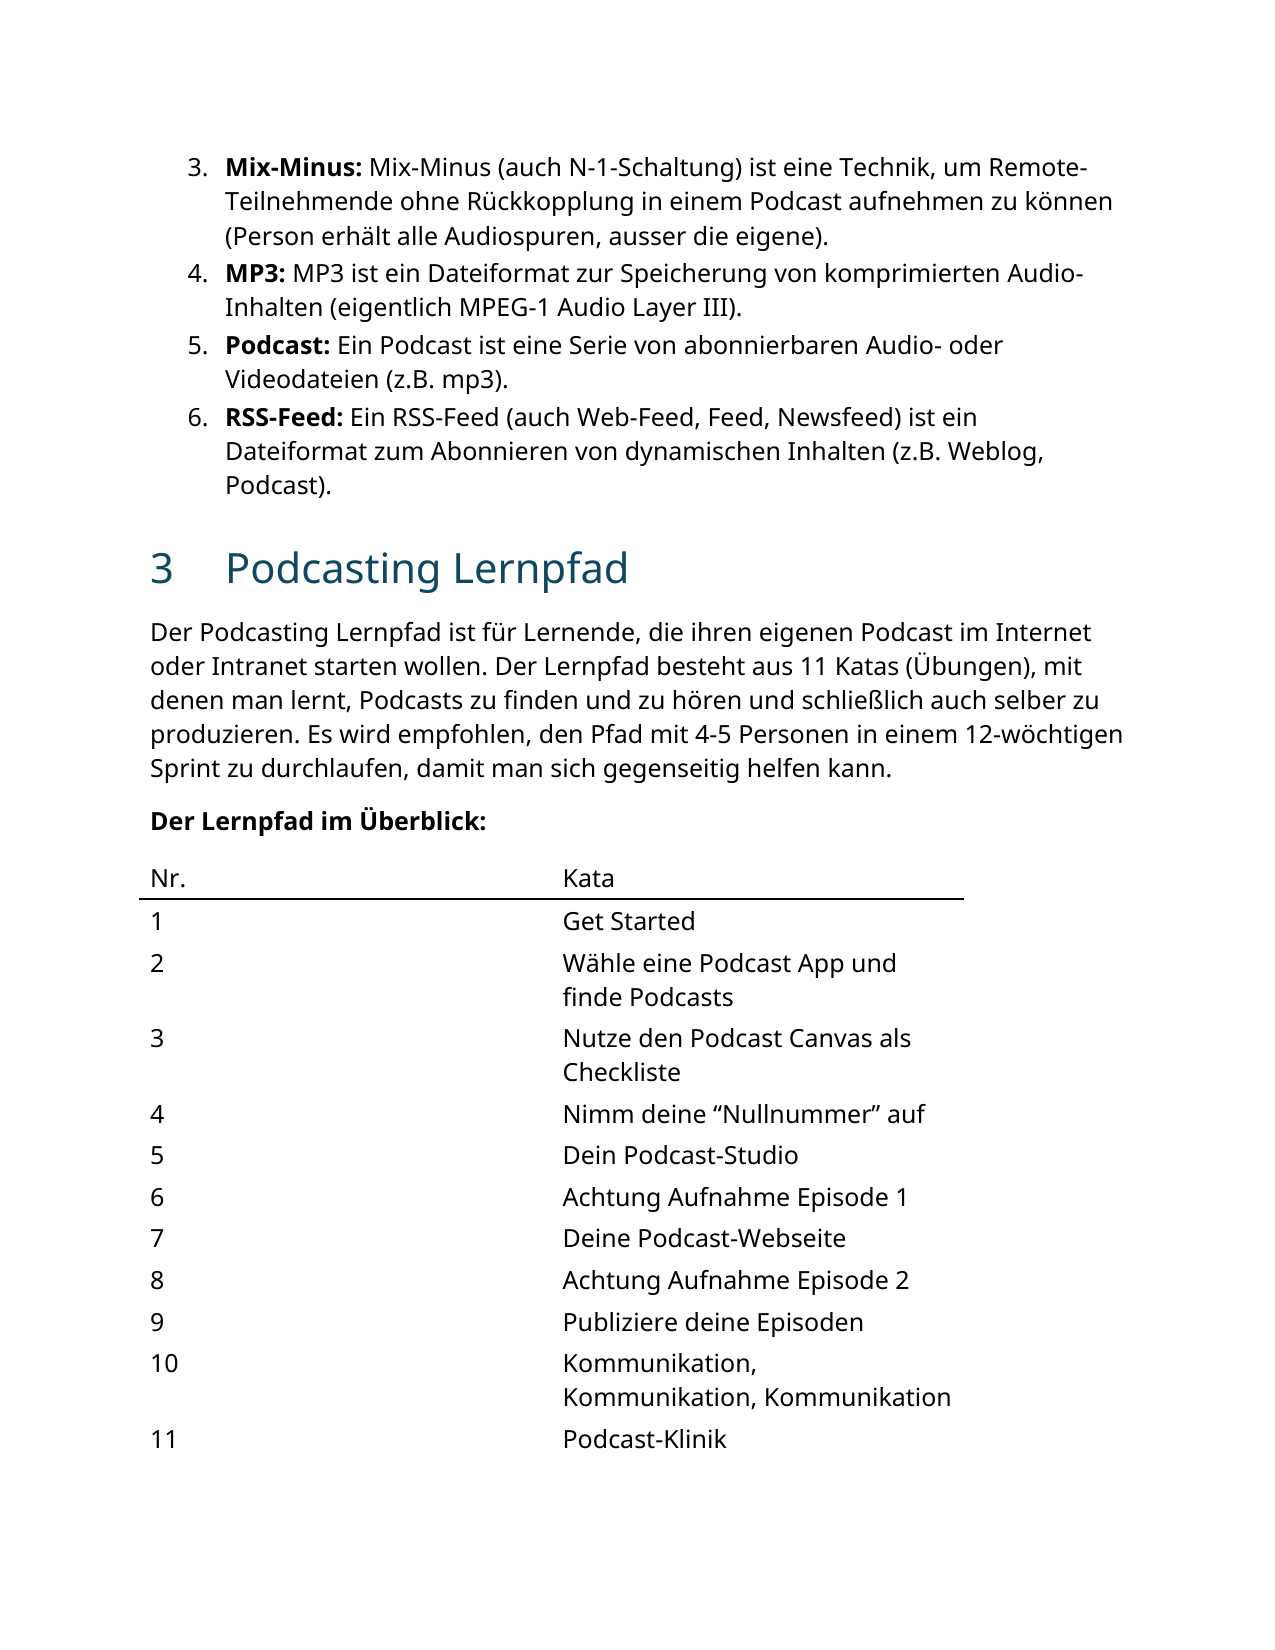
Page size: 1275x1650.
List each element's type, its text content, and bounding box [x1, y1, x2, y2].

list RSS-Feed: Ein RSS-Feed (auch Web-Feed, Feed, Newsfeed) ist ein Dateiformat zum Abonnieren von dynamischen Inhalten (z.B. Weblog, Podcast). [187, 400, 1125, 502]
list Podcast: Ein Podcast ist eine Serie von abonnierbaren Audio- oder Videodateien (z.B. mp3). [187, 328, 1125, 396]
table_cell Nimm deine “Nullnummer” auf [551, 1093, 964, 1134]
table_cell 4 [139, 1093, 551, 1134]
table_cell Deine Podcast-Webseite [551, 1218, 964, 1259]
table_cell Podcast-Klinik [551, 1418, 964, 1459]
table_cell 9 [139, 1301, 551, 1342]
text Der Lernpfad im Überblick: [150, 804, 1125, 838]
table_cell Wähle eine Podcast App und finde Podcasts [551, 941, 964, 1017]
table_cell Kommunikation, Kommunikation, Kommunikation [551, 1342, 964, 1418]
table_cell Get Started [551, 900, 964, 941]
text Der Podcasting Lernpfad ist für Lernende, die ihren eigenen Podcast im Internet oder Intranet starten wollen. Der Lernpfad besteht aus 11 Katas (Übungen), mit denen man lernt, Podcasts zu finden und zu hören und schließlich auch selber zu produzieren. Es wird empfohlen, den Pfad mit 4-5 Personen in einem 12-wöchtigen Sprint zu durchlaufen, damit man sich gegenseitig helfen kann. [150, 615, 1125, 785]
table_cell 3 [139, 1017, 551, 1093]
table_header Nr. [139, 857, 551, 898]
table_cell 11 [139, 1418, 551, 1459]
table_cell Achtung Aufnahme Episode 1 [551, 1176, 964, 1217]
table_cell Publiziere deine Episoden [551, 1301, 964, 1342]
subtitle 3 Podcasting Lernpfad [150, 539, 1125, 596]
table_cell 10 [139, 1342, 551, 1418]
list Mix-Minus: Mix-Minus (auch N-1-Schaltung) ist eine Technik, um Remote-Teilnehmende ohne Rückkopplung in einem Podcast aufnehmen zu können (Person erhält alle Audiospuren, ausser die eigene). [187, 150, 1125, 252]
table_cell 8 [139, 1259, 551, 1301]
table_cell 6 [139, 1176, 551, 1217]
table_cell 2 [139, 941, 551, 1017]
table_header Kata [551, 857, 964, 898]
table_cell 1 [139, 900, 551, 941]
table_cell 5 [139, 1134, 551, 1176]
table_cell Dein Podcast-Studio [551, 1134, 964, 1176]
table_cell 7 [139, 1218, 551, 1259]
list MP3: MP3 ist ein Dateiformat zur Speicherung von komprimierten Audio-Inhalten (eigentlich MPEG-1 Audio Layer III). [187, 256, 1125, 324]
table_cell Nutze den Podcast Canvas als Checkliste [551, 1017, 964, 1093]
table_cell Achtung Aufnahme Episode 2 [551, 1259, 964, 1301]
